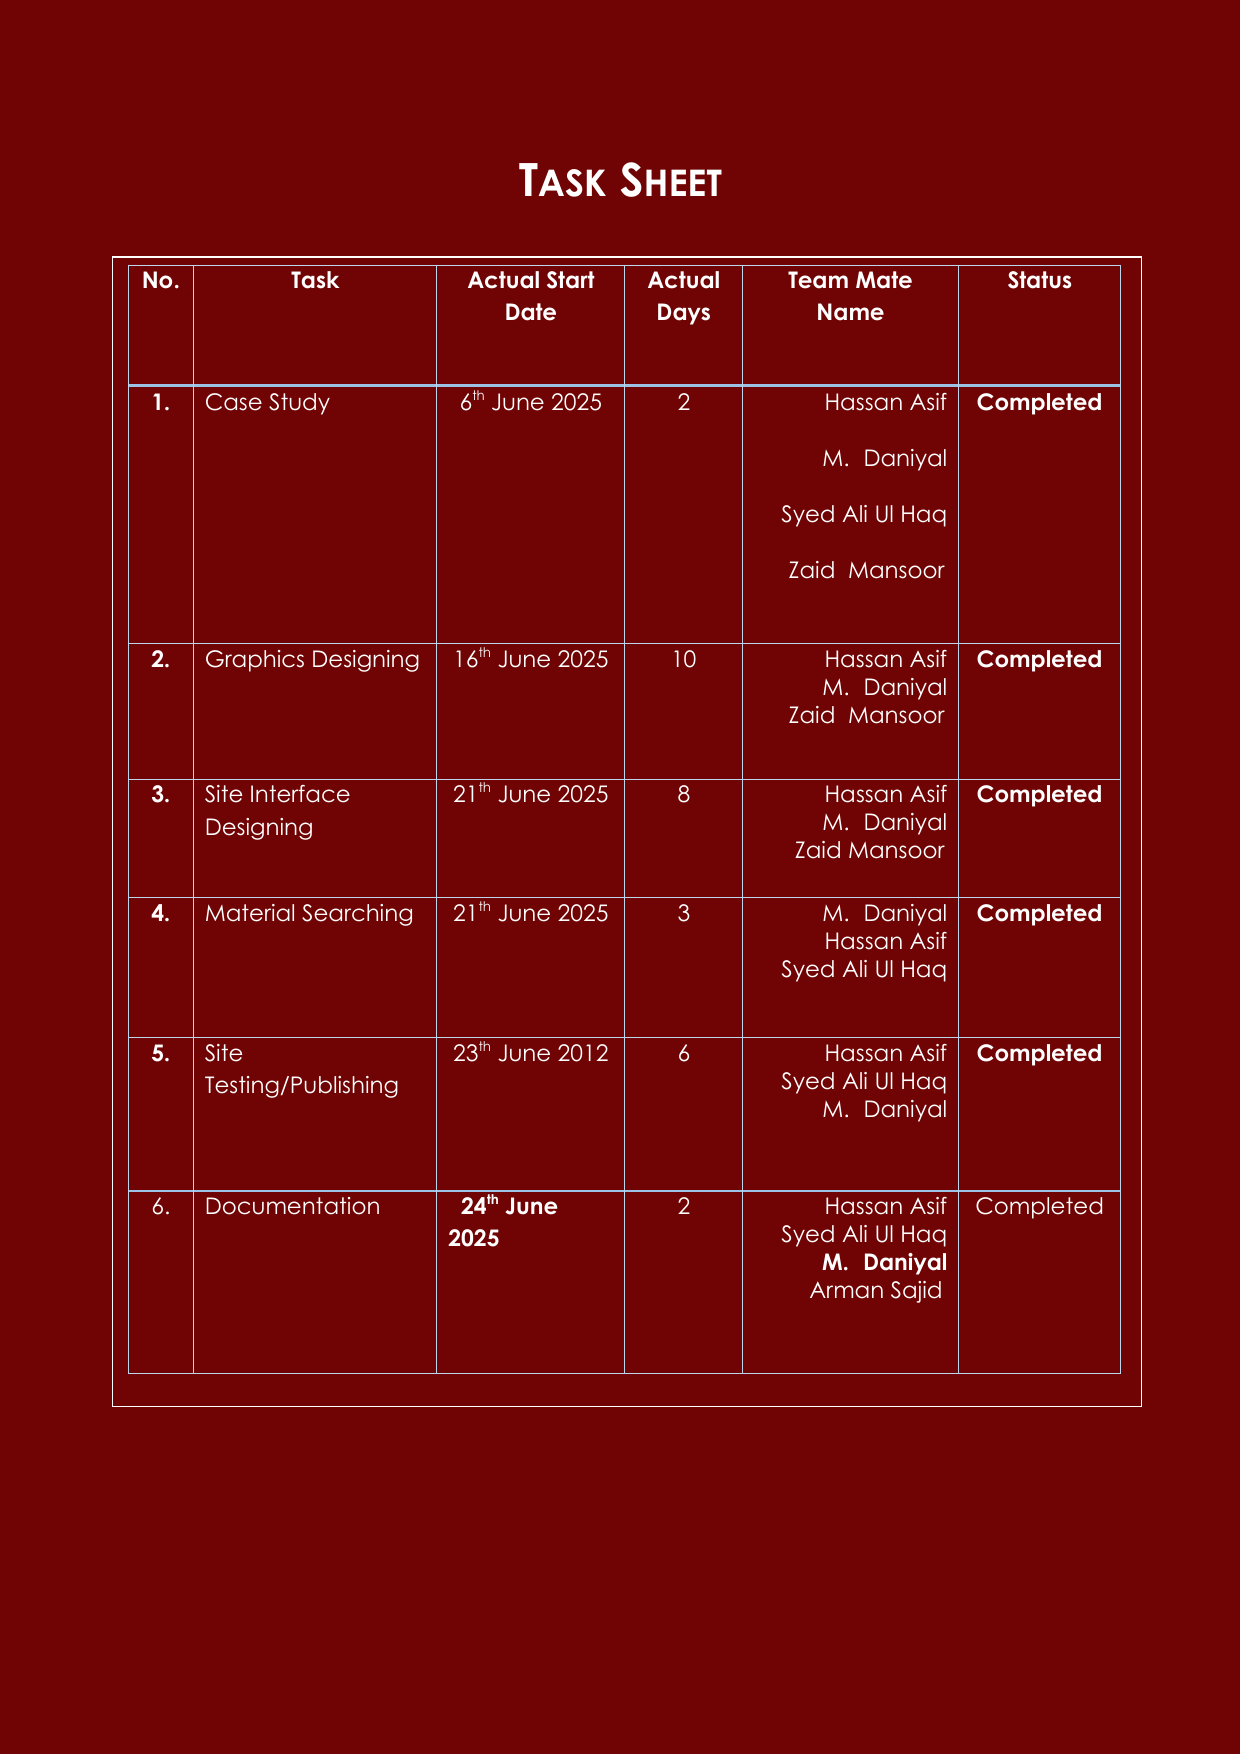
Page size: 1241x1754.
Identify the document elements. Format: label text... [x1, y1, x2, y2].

text Task Sheet [150, 150, 1090, 206]
